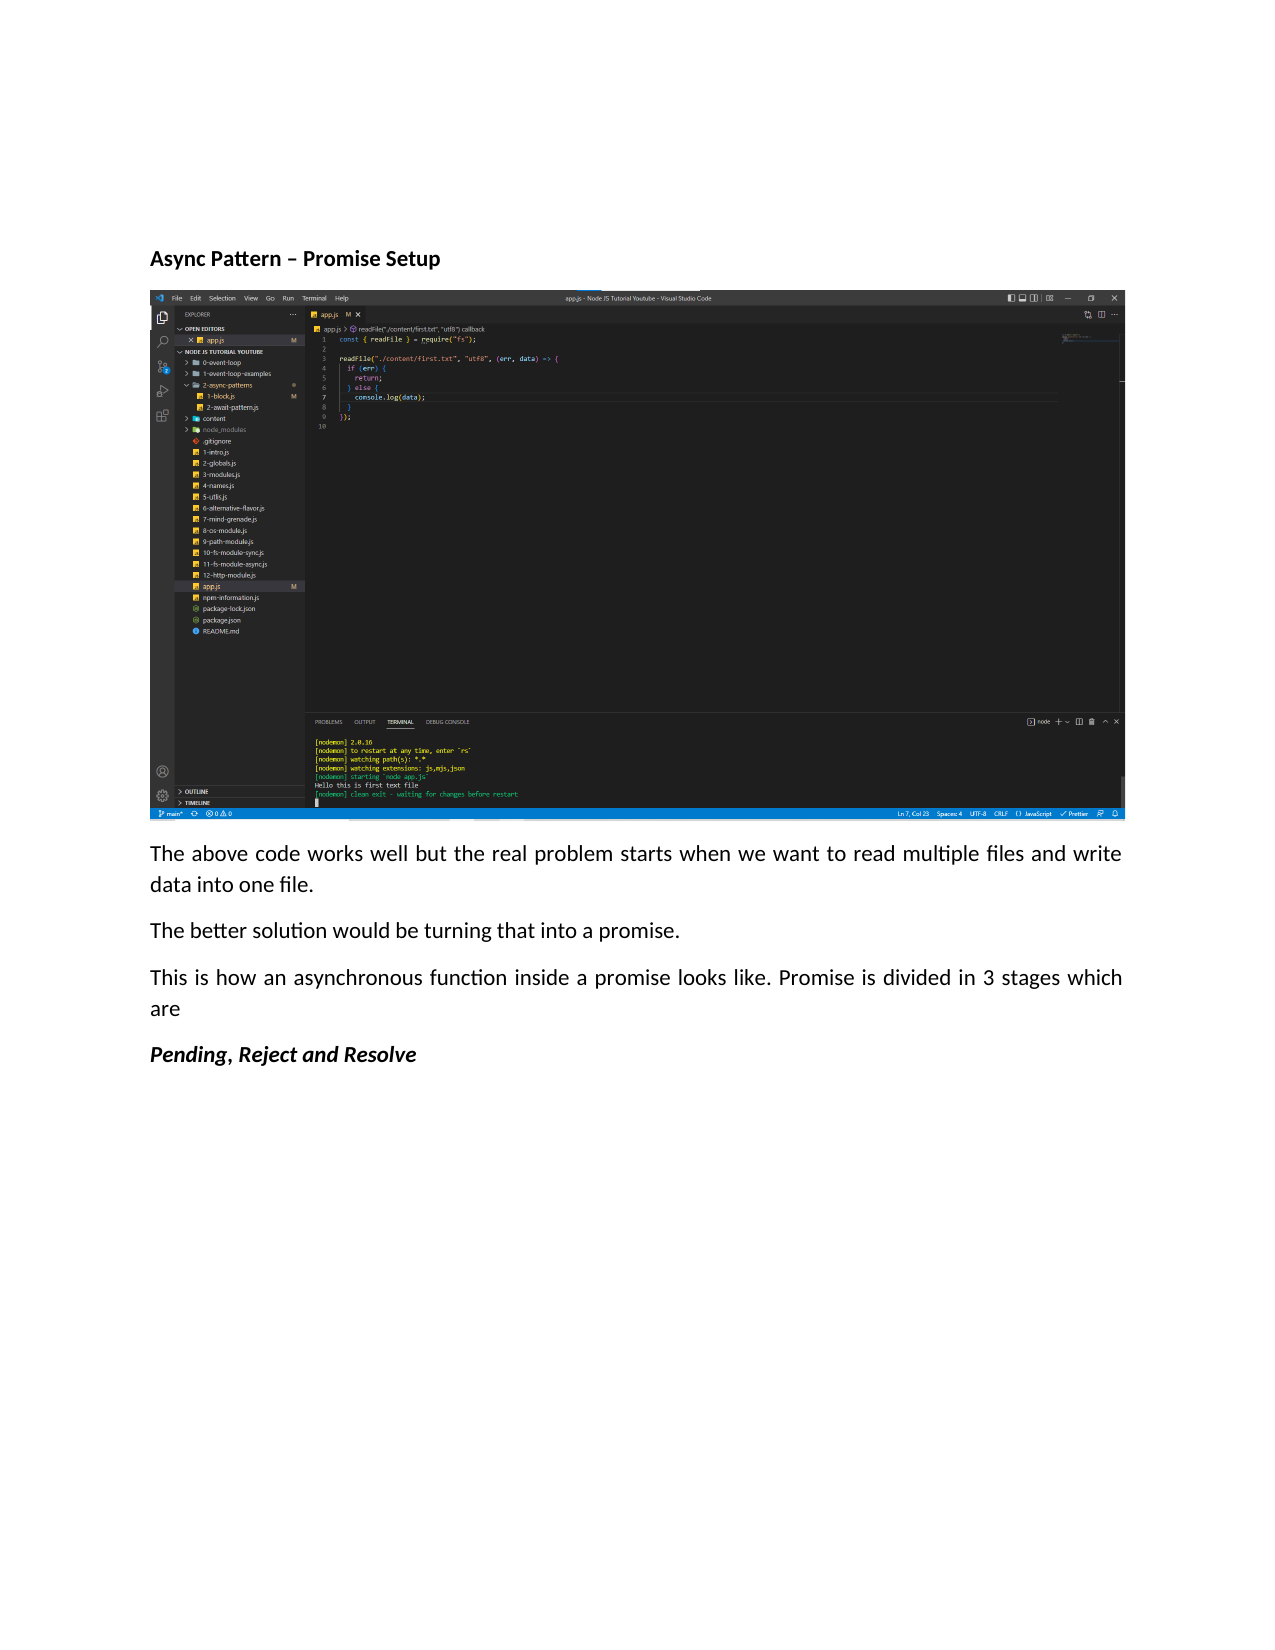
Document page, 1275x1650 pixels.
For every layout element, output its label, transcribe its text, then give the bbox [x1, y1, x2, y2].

picture [150, 290, 1125, 821]
text Async Pattern – Promise Setup [150, 244, 1125, 272]
text The better solution would be turning that into a promise. [150, 917, 1125, 945]
text The above code works well but the real problem starts when we want to read multiple files and write data into one file. [150, 839, 1125, 898]
text Pending, Reject and Resolve [150, 1041, 1125, 1069]
text This is how an asynchronous function inside a promise looks like. Promise is divided in 3 stages which are [150, 963, 1125, 1022]
